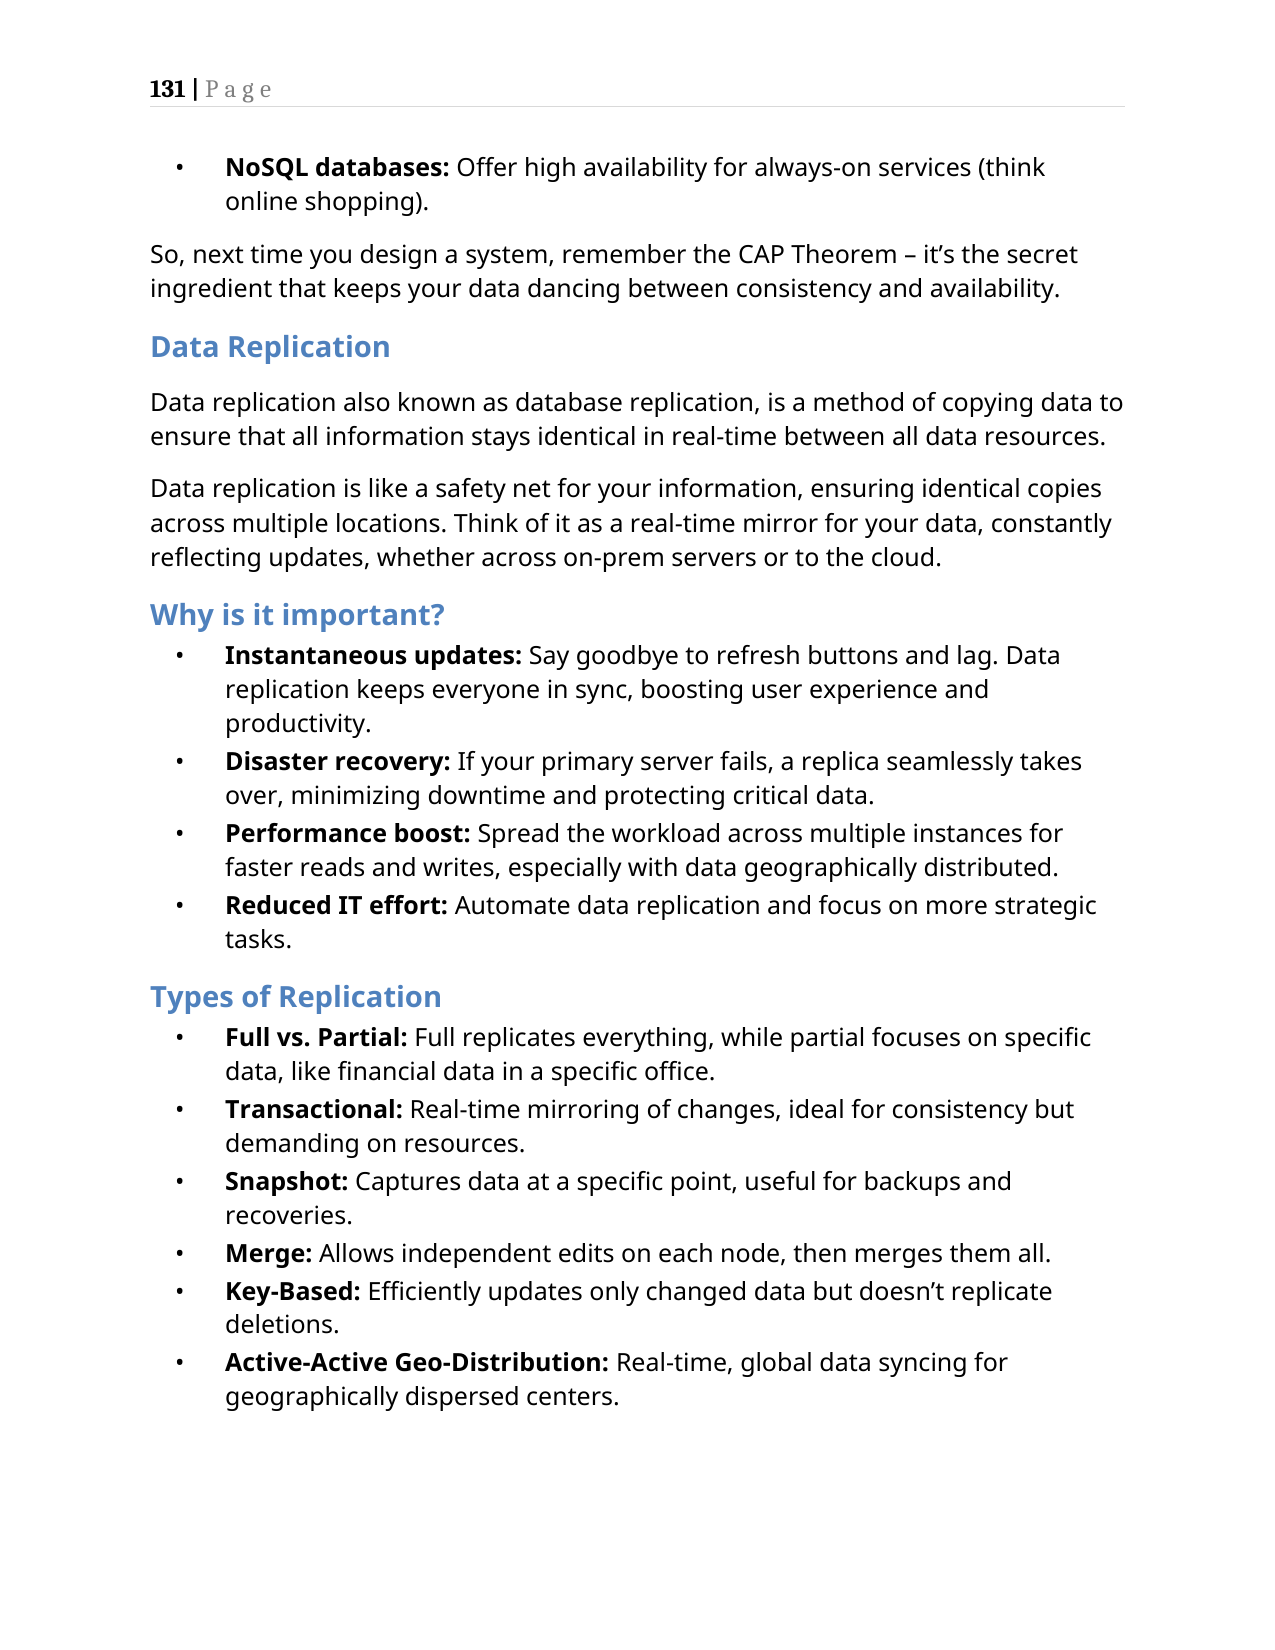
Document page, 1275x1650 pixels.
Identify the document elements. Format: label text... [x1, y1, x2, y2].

list Instantaneous updates: Say goodbye to refresh buttons and lag. Data replication keeps everyone in sync, boosting user experience and productivity. [175, 638, 1125, 740]
list NoSQL databases: Offer high availability for always-on services (think online shopping). [175, 150, 1125, 218]
list Full vs. Partial: Full replicates everything, while partial focuses on specific data, like financial data in a specific office. [175, 1020, 1125, 1088]
text Data replication also known as database replication, is a method of copying data to ensure that all information stays identical in real-time between all data resources. [150, 384, 1125, 452]
list Active-Active Geo-Distribution: Real-time, global data syncing for geographically dispersed centers. [175, 1345, 1125, 1413]
subtitle Why is it important? [150, 594, 1125, 634]
subtitle Data Replication [150, 326, 1125, 366]
list Transactional: Real-time mirroring of changes, ideal for consistency but demanding on resources. [175, 1092, 1125, 1160]
list Key-Based: Efficiently updates only changed data but doesn’t replicate deletions. [175, 1273, 1125, 1341]
list Reduced IT effort: Automate data replication and focus on more strategic tasks. [175, 887, 1125, 955]
list Merge: Allows independent edits on each node, then merges them all. [175, 1235, 1125, 1269]
text So, next time you design a system, remember the CAP Theorem – it’s the secret ingredient that keeps your data dancing between consistency and availability. [150, 237, 1125, 305]
subtitle Types of Replication [150, 976, 1125, 1016]
list Performance boost: Spread the workload across multiple instances for faster reads and writes, especially with data geographically distributed. [175, 815, 1125, 883]
list Disaster recovery: If your primary server fails, a replica seamlessly takes over, minimizing downtime and protecting critical data. [175, 743, 1125, 812]
list Snapshot: Captures data at a specific point, useful for backups and recoveries. [175, 1163, 1125, 1232]
text Data replication is like a safety net for your information, ensuring identical copies across multiple locations. Think of it as a real-time mirror for your data, constantly reflecting updates, whether across on-prem servers or to the cloud. [150, 471, 1125, 573]
